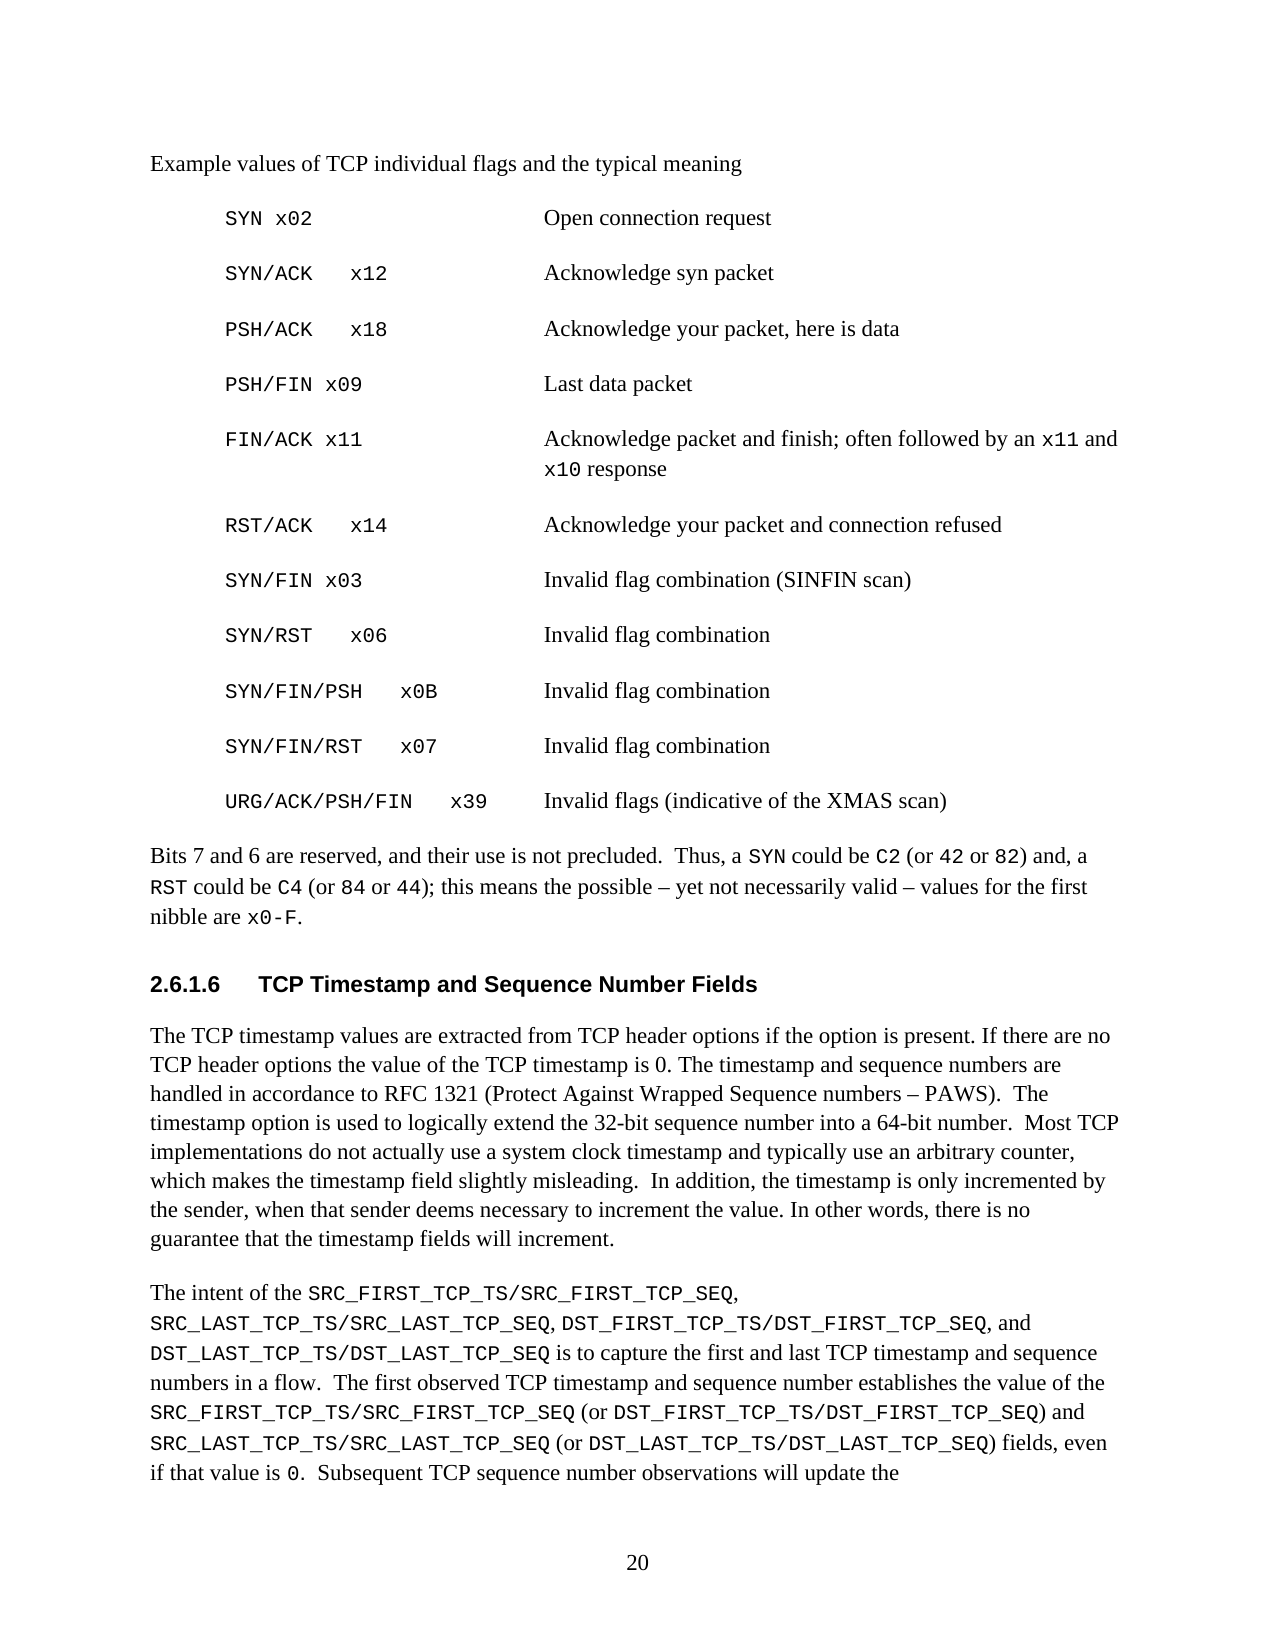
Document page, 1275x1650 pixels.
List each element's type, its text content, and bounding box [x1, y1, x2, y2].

text FIN/ACK x11 Acknowledge packet and finish; often followed by an x11 and x10 response [187, 425, 1125, 483]
text PSH/ACK x18 Acknowledge your packet, here is data [187, 314, 1125, 342]
text SYN/FIN/RST x07 Invalid flag combination [187, 732, 1125, 759]
text RST/ACK x14 Acknowledge your packet and connection refused [187, 511, 1125, 538]
text SYN/FIN/PSH x0B Invalid flag combination [187, 677, 1125, 704]
text Example values of TCP individual flags and the typical meaning [150, 150, 1125, 176]
text PSH/FIN x09 Last data packet [187, 370, 1125, 397]
text Bits 7 and 6 are reserved, and their use is not precluded. Thus, a SYN could be C2 (or 42 or 82) and, a RST could be C4 (or 84 or 44); this means the possible – yet not necessarily valid – values for the first nibble are x0-F. [150, 843, 1125, 931]
subtitle TCP Timestamp and Sequence Number Fields [150, 971, 1125, 997]
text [150, 1279, 1125, 1487]
text SYN/ACK x12 Acknowledge syn packet [187, 259, 1125, 287]
text URG/ACK/PSH/FIN x39 Invalid flags (indicative of the XMAS scan) [187, 787, 1125, 815]
text SYN/FIN x03 Invalid flag combination (SINFIN scan) [187, 566, 1125, 594]
text SYN/RST x06 Invalid flag combination [187, 621, 1125, 649]
text SYN x02 Open connection request [187, 204, 1125, 232]
text The TCP timestamp values are extracted from TCP header options if the option is present. If there are no TCP header options the value of the TCP timestamp is 0. The timestamp and sequence numbers are handled in accordance to RFC 1321 (Protect Against Wrapped Sequence numbers – PAWS). The timestamp option is used to logically extend the 32-bit sequence number into a 64-bit number. Most TCP implementations do not actually use a system clock timestamp and typically use an arbitrary counter, which makes the timestamp field slightly misleading. In addition, the timestamp is only incremented by the sender, when that sender deems necessary to increment the value. In other words, there is no guarantee that the timestamp fields will increment. [150, 1022, 1125, 1251]
